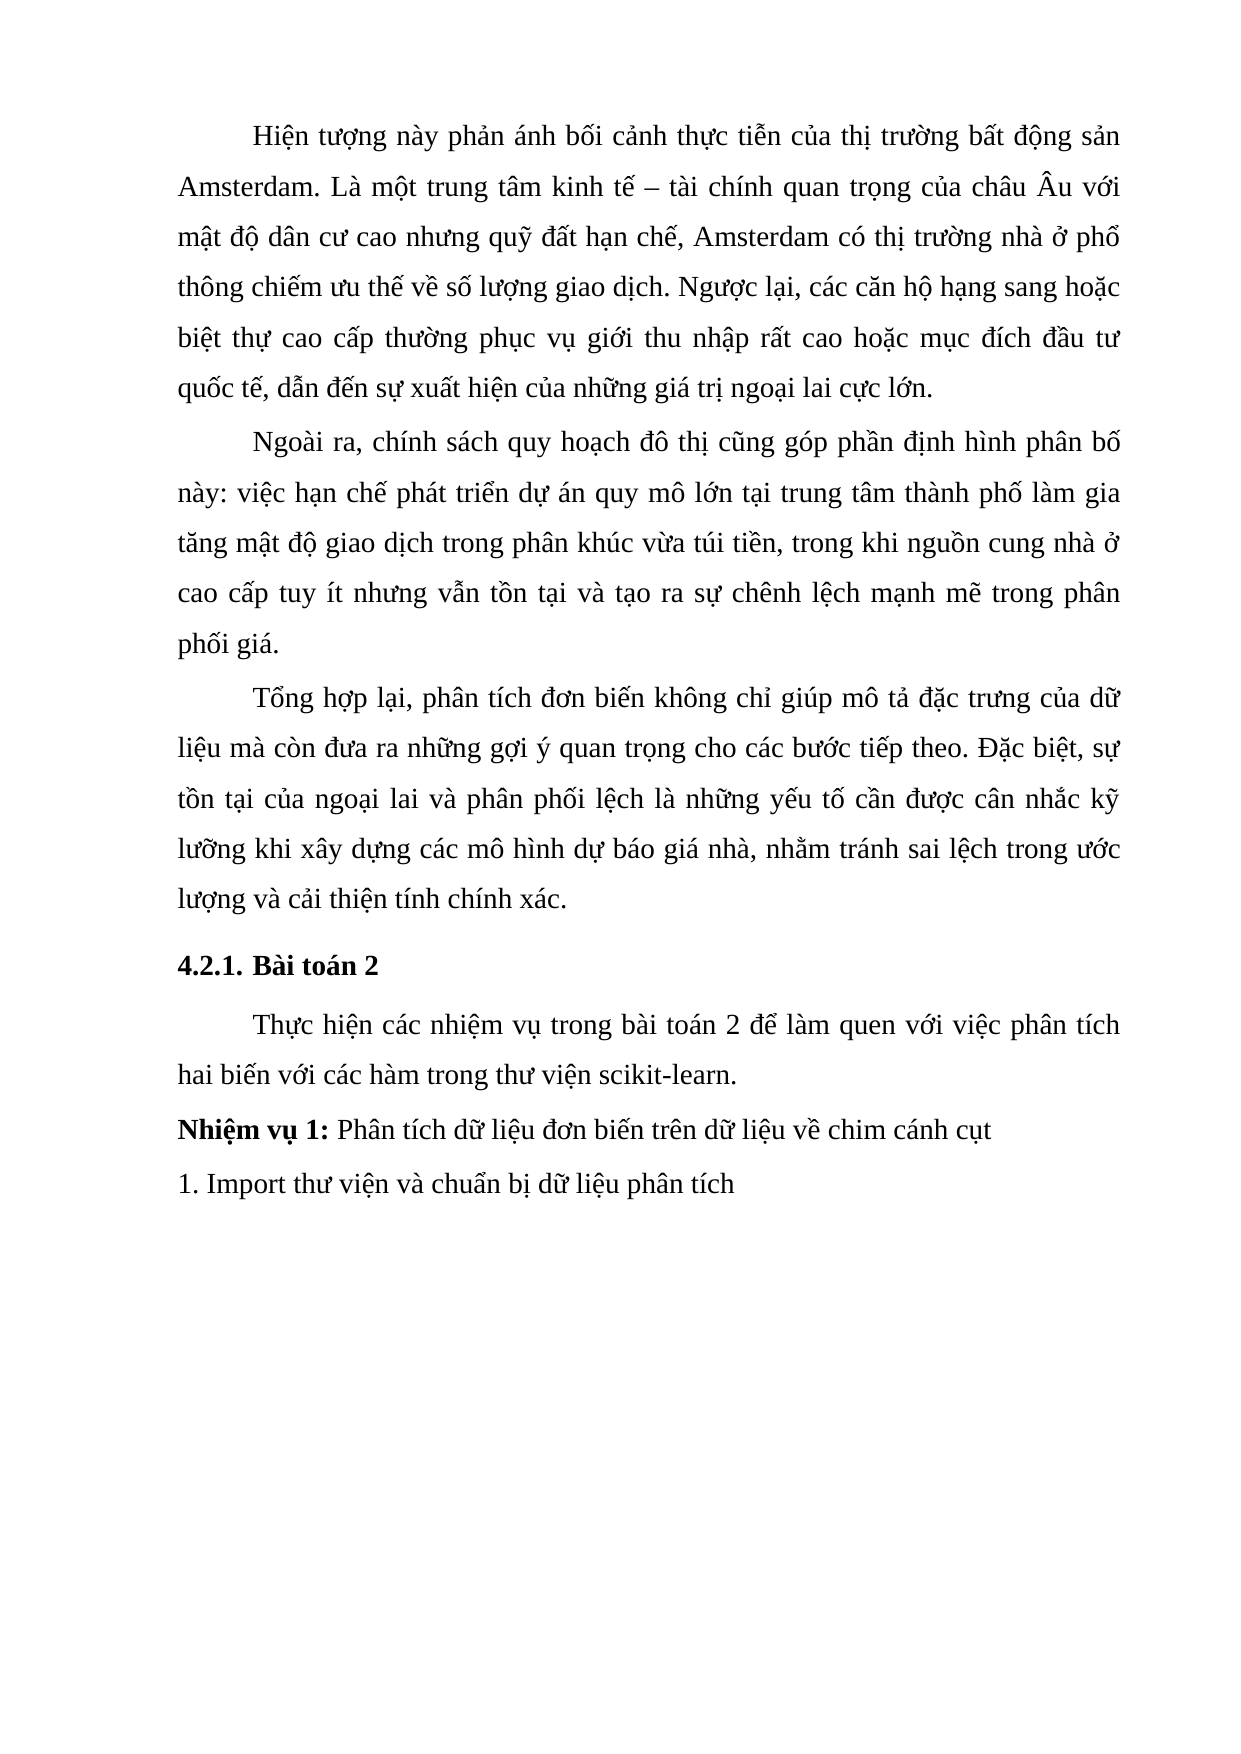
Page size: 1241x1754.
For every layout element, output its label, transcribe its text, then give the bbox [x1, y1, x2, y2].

text Hiện tượng này phản ánh bối cảnh thực tiễn của thị trường bất động sản Amsterdam. Là một trung tâm kinh tế – tài chính quan trọng của châu Âu với mật độ dân cư cao nhưng quỹ đất hạn chế, Amsterdam có thị trường nhà ở phổ thông chiếm ưu thế về số lượng giao dịch. Ngược lại, các căn hộ hạng sang hoặc biệt thự cao cấp thường phục vụ giới thu nhập rất cao hoặc mục đích đầu tư quốc tế, dẫn đến sự xuất hiện của những giá trị ngoại lai cực lớn. [177, 118, 1122, 404]
text Thực hiện các nhiệm vụ trong bài toán 2 để làm quen với việc phân tích hai biến với các hàm trong thư viện scikit-learn. [177, 1007, 1122, 1091]
subtitle 4.2.1. Bài toán 2 [177, 948, 1122, 982]
text Ngoài ra, chính sách quy hoạch đô thị cũng góp phần định hình phân bố này: việc hạn chế phát triển dự án quy mô lớn tại trung tâm thành phố làm gia tăng mật độ giao dịch trong phân khúc vừa túi tiền, trong khi nguồn cung nhà ở cao cấp tuy ít nhưng vẫn tồn tại và tạo ra sự chênh lệch mạnh mẽ trong phân phối giá. [177, 424, 1122, 659]
text 1. Import thư viện và chuẩn bị dữ liệu phân tích [177, 1166, 1122, 1200]
text Tổng hợp lại, phân tích đơn biến không chỉ giúp mô tả đặc trưng của dữ liệu mà còn đưa ra những gợi ý quan trọng cho các bước tiếp theo. Đặc biệt, sự tồn tại của ngoại lai và phân phối lệch là những yếu tố cần được cân nhắc kỹ lưỡng khi xây dựng các mô hình dự báo giá nhà, nhằm tránh sai lệch trong ước lượng và cải thiện tính chính xác. [177, 680, 1122, 915]
text Nhiệm vụ 1: Phân tích dữ liệu đơn biến trên dữ liệu về chim cánh cụt [177, 1112, 1122, 1146]
